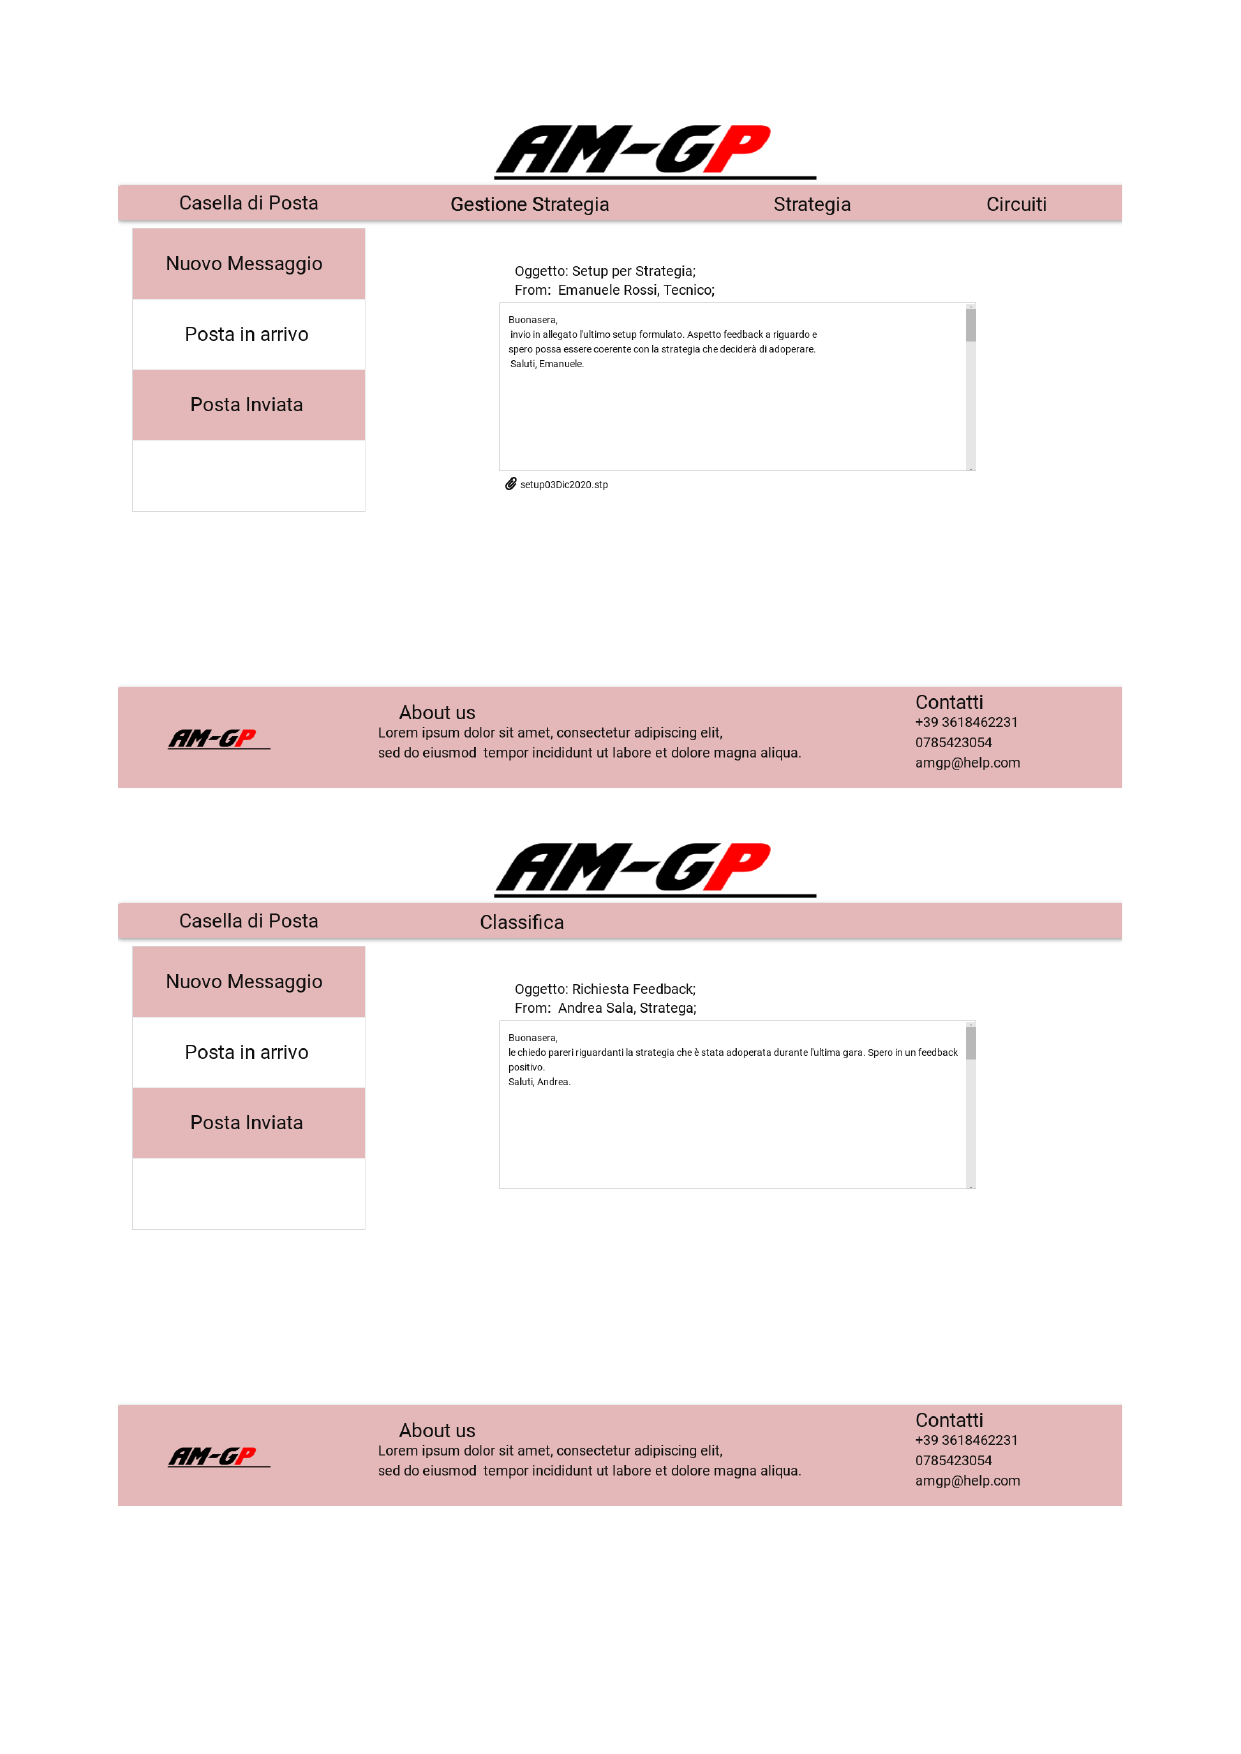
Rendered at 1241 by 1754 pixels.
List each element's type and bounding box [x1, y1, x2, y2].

picture [118, 73, 1123, 788]
picture [118, 791, 1123, 1506]
